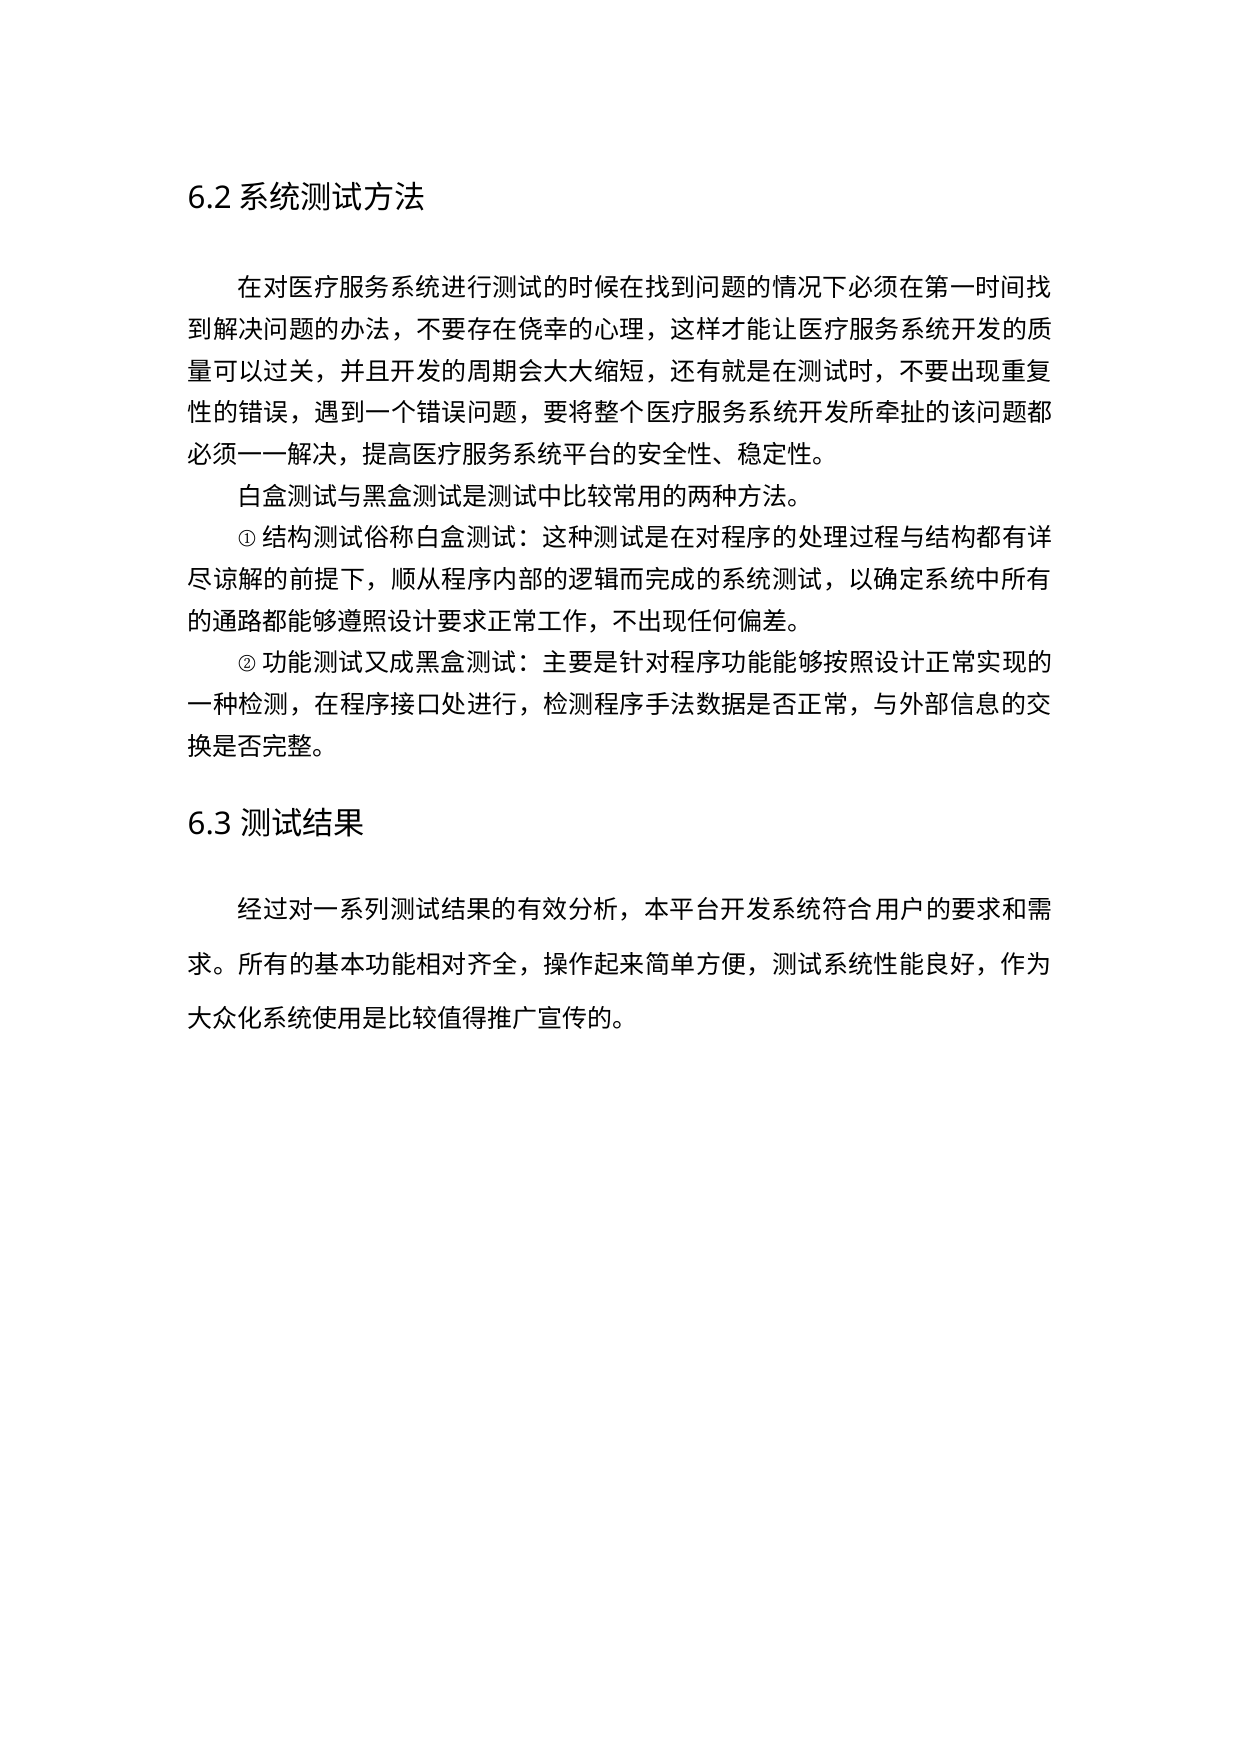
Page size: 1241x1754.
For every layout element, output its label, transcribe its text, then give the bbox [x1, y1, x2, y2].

text 白盒测试与黑盒测试是测试中比较常用的两种方法。 [187, 472, 1053, 513]
text ②功能测试又成黑盒测试：主要是针对程序功能能够按照设计正常实现的一种检测，在程序接口处进行，检测程序手法数据是否正常，与外部信息的交换是否完整。 [187, 638, 1053, 763]
text 在对医疗服务系统进行测试的时候在找到问题的情况下必须在第一时间找到解决问题的办法，不要存在侥幸的心理，这样才能让医疗服务系统开发的质量可以过关，并且开发的周期会大大缩短，还有就是在测试时，不要出现重复性的错误，遇到一个错误问题，要将整个医疗服务系统开发所牵扯的该问题都必须一一解决，提高医疗服务系统平台的安全性、稳定性。 [187, 263, 1053, 472]
text ①结构测试俗称白盒测试：这种测试是在对程序的处理过程与结构都有详尽谅解的前提下，顺从程序内部的逻辑而完成的系统测试，以确定系统中所有的通路都能够遵照设计要求正常工作，不出现任何偏差。 [187, 513, 1053, 638]
text 经过对一系列测试结果的有效分析，本平台开发系统符合用户的要求和需求。所有的基本功能相对齐全，操作起来简单方便，测试系统性能良好，作为大众化系统使用是比较值得推广宣传的。 [187, 890, 1053, 1035]
subtitle 6.3 测试结果 [187, 788, 1053, 853]
subtitle 6.2系统测试方法 [187, 162, 1053, 227]
